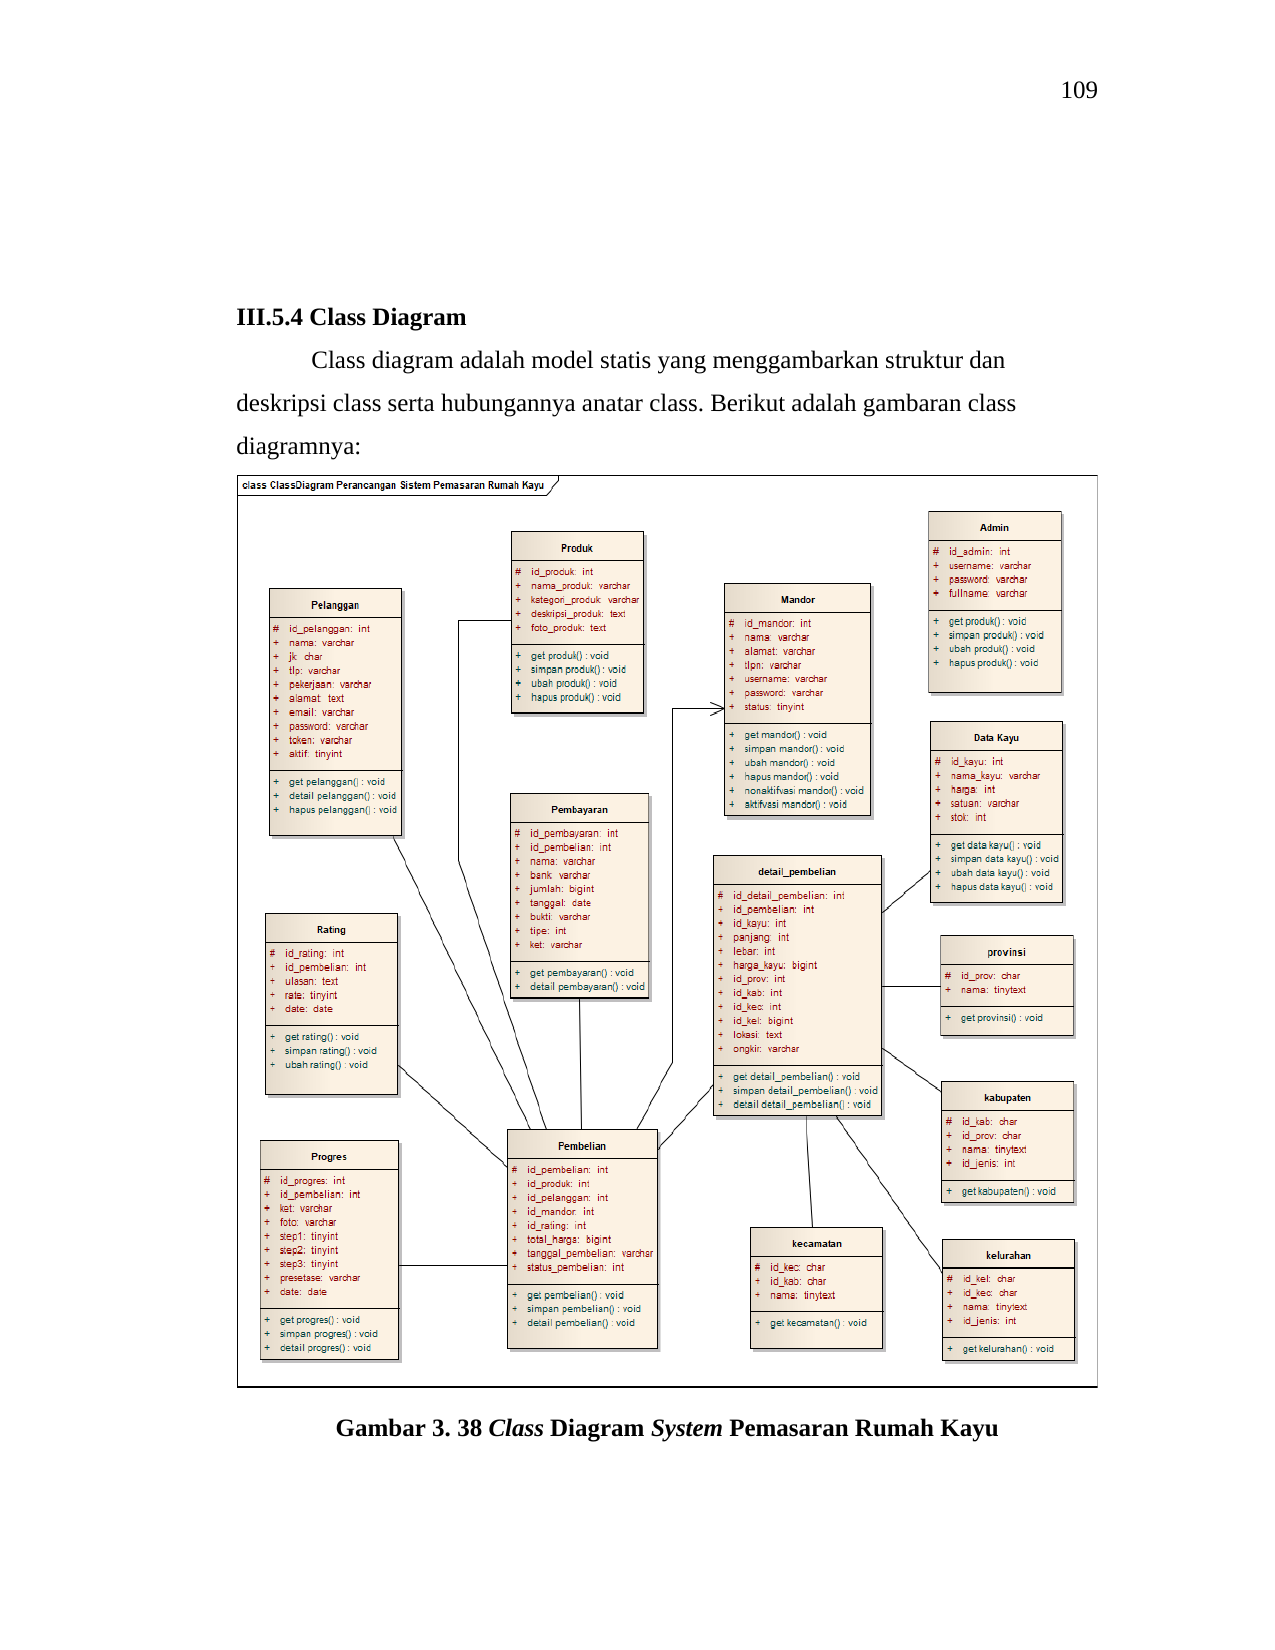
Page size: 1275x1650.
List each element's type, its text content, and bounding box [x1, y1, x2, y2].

subtitle Class Diagram [236, 302, 1098, 331]
picture [236, 474, 1098, 1388]
text Gambar 3. 38 Class Diagram System Pemasaran Rumah Kayu [236, 1413, 1098, 1441]
text Class diagram adalah model statis yang menggambarkan struktur dan deskripsi class serta hubungannya anatar class. Berikut adalah gambaran class diagramnya: [236, 345, 1098, 460]
